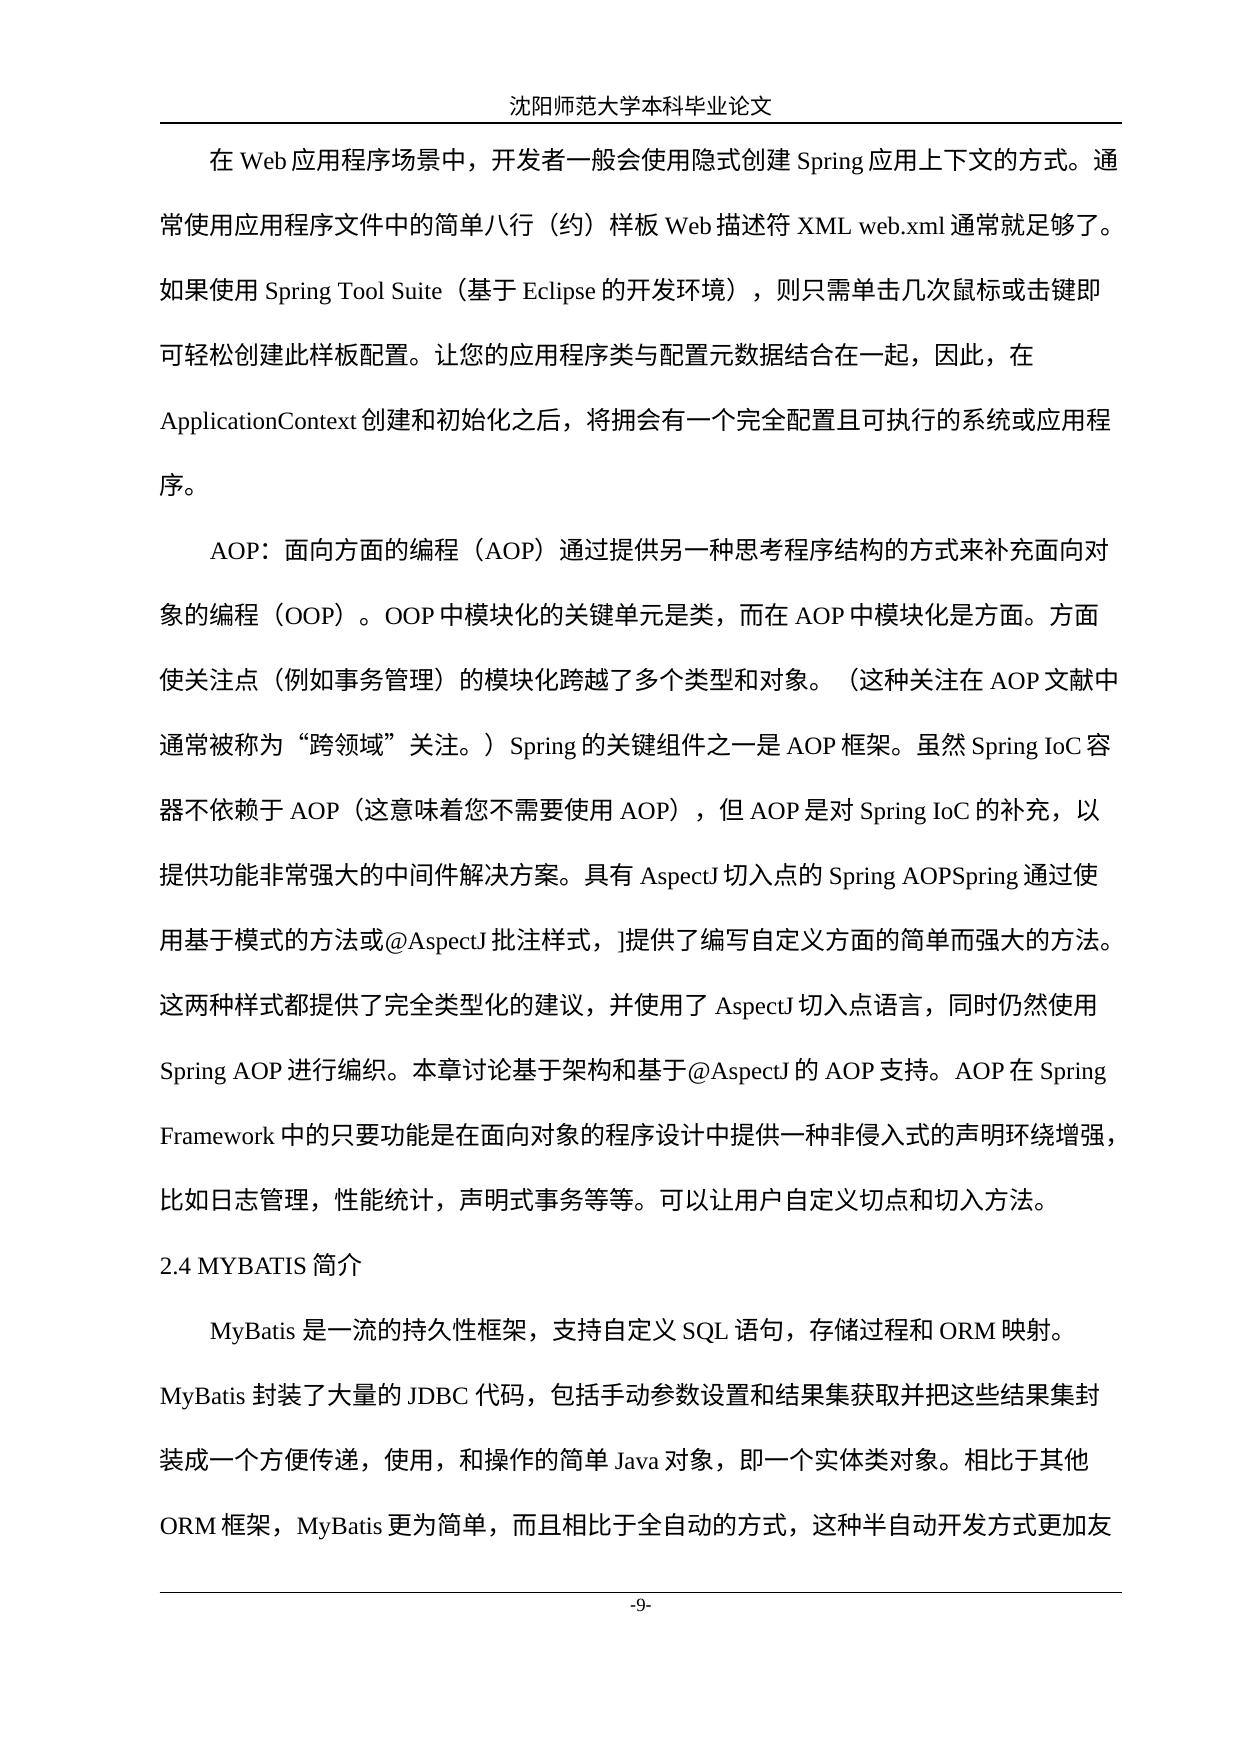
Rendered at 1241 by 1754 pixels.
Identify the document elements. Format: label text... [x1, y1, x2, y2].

text AOP：面向方面的编程（AOP）通过提供另一种思考程序结构的方式来补充面向对象的编程（OOP）。OOP中模块化的关键单元是类，而在AOP中模块化是方面。方面使关注点（例如事务管理）的模块化跨越了多个类型和对象。（这种关注在AOP文献中通常被称为“跨领域”关注。）Spring的关键组件之一是AOP框架。虽然Spring IoC容器不依赖于AOP（这意味着您不需要使用AOP），但AOP是对Spring IoC的补充，以提供功能非常强大的中间件解决方案。具有AspectJ切入点的Spring AOPSpring通过使用基于模式的方法或@AspectJ批注样式，]提供了编写自定义方面的简单而强大的方法。这两种样式都提供了完全类型化的建议，并使用了AspectJ切入点语言，同时仍然使用Spring AOP进行编织。本章讨论基于架构和基于@AspectJ的AOP支持。AOP在Spring Framework中的只要功能是在面向对象的程序设计中提供一种非侵入式的声明环绕增强，比如日志管理，性能统计，声明式事务等等。可以让用户自定义切点和切入方法。 [159, 516, 1122, 1231]
subtitle 2.4 MYBATIS简介 [159, 1231, 1122, 1296]
text 在Web应用程序场景中，开发者一般会使用隐式创建Spring应用上下文的方式。通常使用应用程序文件中的简单八行（约）样板Web描述符XML web.xml通常就足够了。如果使用Spring Tool Suite（基于Eclipse的开发环境），则只需单击几次鼠标或击键即可轻松创建此样板配置。让您的应用程序类与配置元数据结合在一起，因此，在ApplicationContext创建和初始化之后，将拥会有一个完全配置且可执行的系统或应用程序。 [159, 126, 1122, 516]
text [159, 1296, 1122, 1556]
